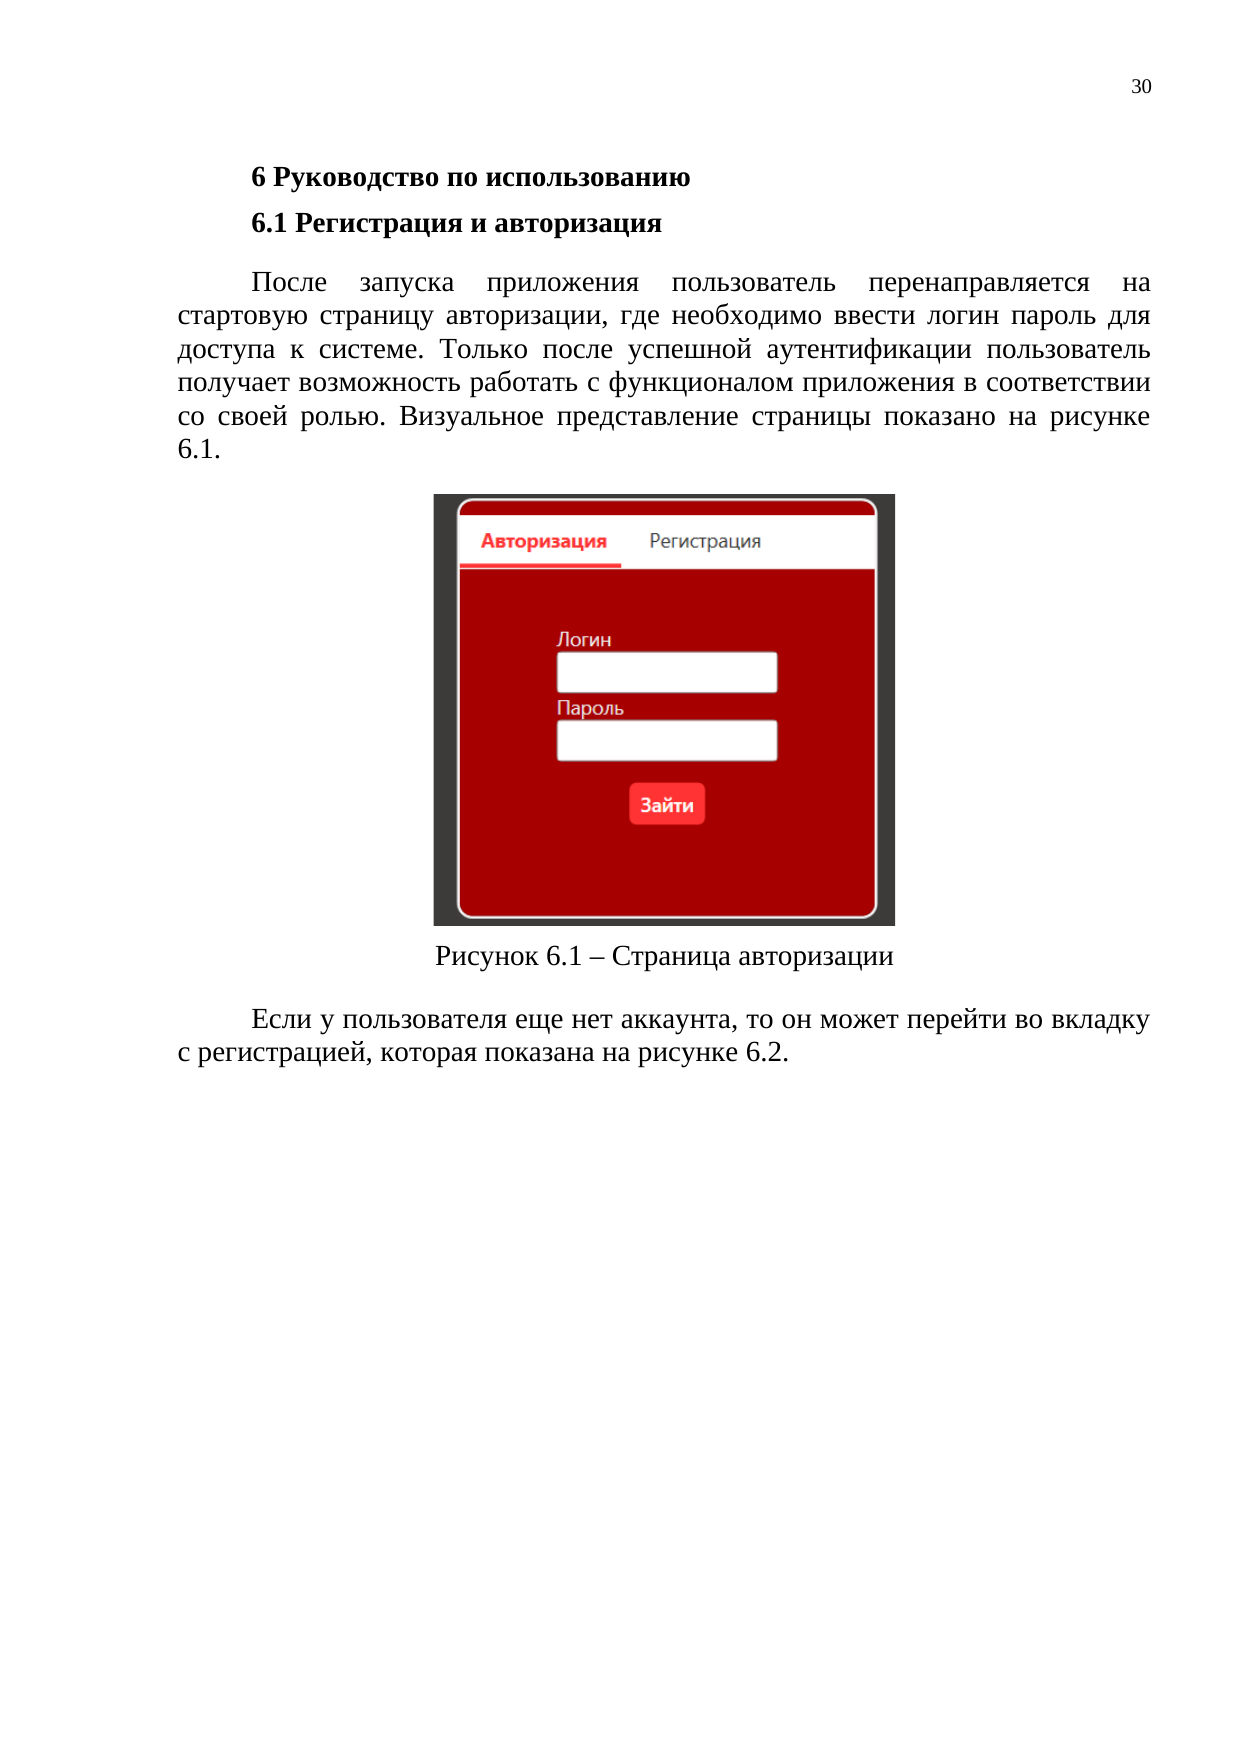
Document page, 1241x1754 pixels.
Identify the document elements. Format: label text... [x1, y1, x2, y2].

picture [433, 494, 896, 926]
text Если у пользователя еще нет аккаунта, то он может перейти во вкладку с регистрацией, которая показана на рисунке 6.2. [177, 1001, 1152, 1068]
text После запуска приложения пользователь перенаправляется на стартовую страницу авторизации, где необходимо ввести логин пароль для доступа к системе. Только после успешной аутентификации пользователь получает возможность работать с функционалом приложения в соответствии со своей ролью. Визуальное представление страницы показано на рисунке 6.1. [177, 264, 1152, 465]
text 6.1 Регистрация и авторизация [177, 205, 1152, 239]
text 6 Руководство по использованию [177, 159, 1152, 193]
text Рисунок 6.1 – Страница авторизации [177, 938, 1152, 972]
